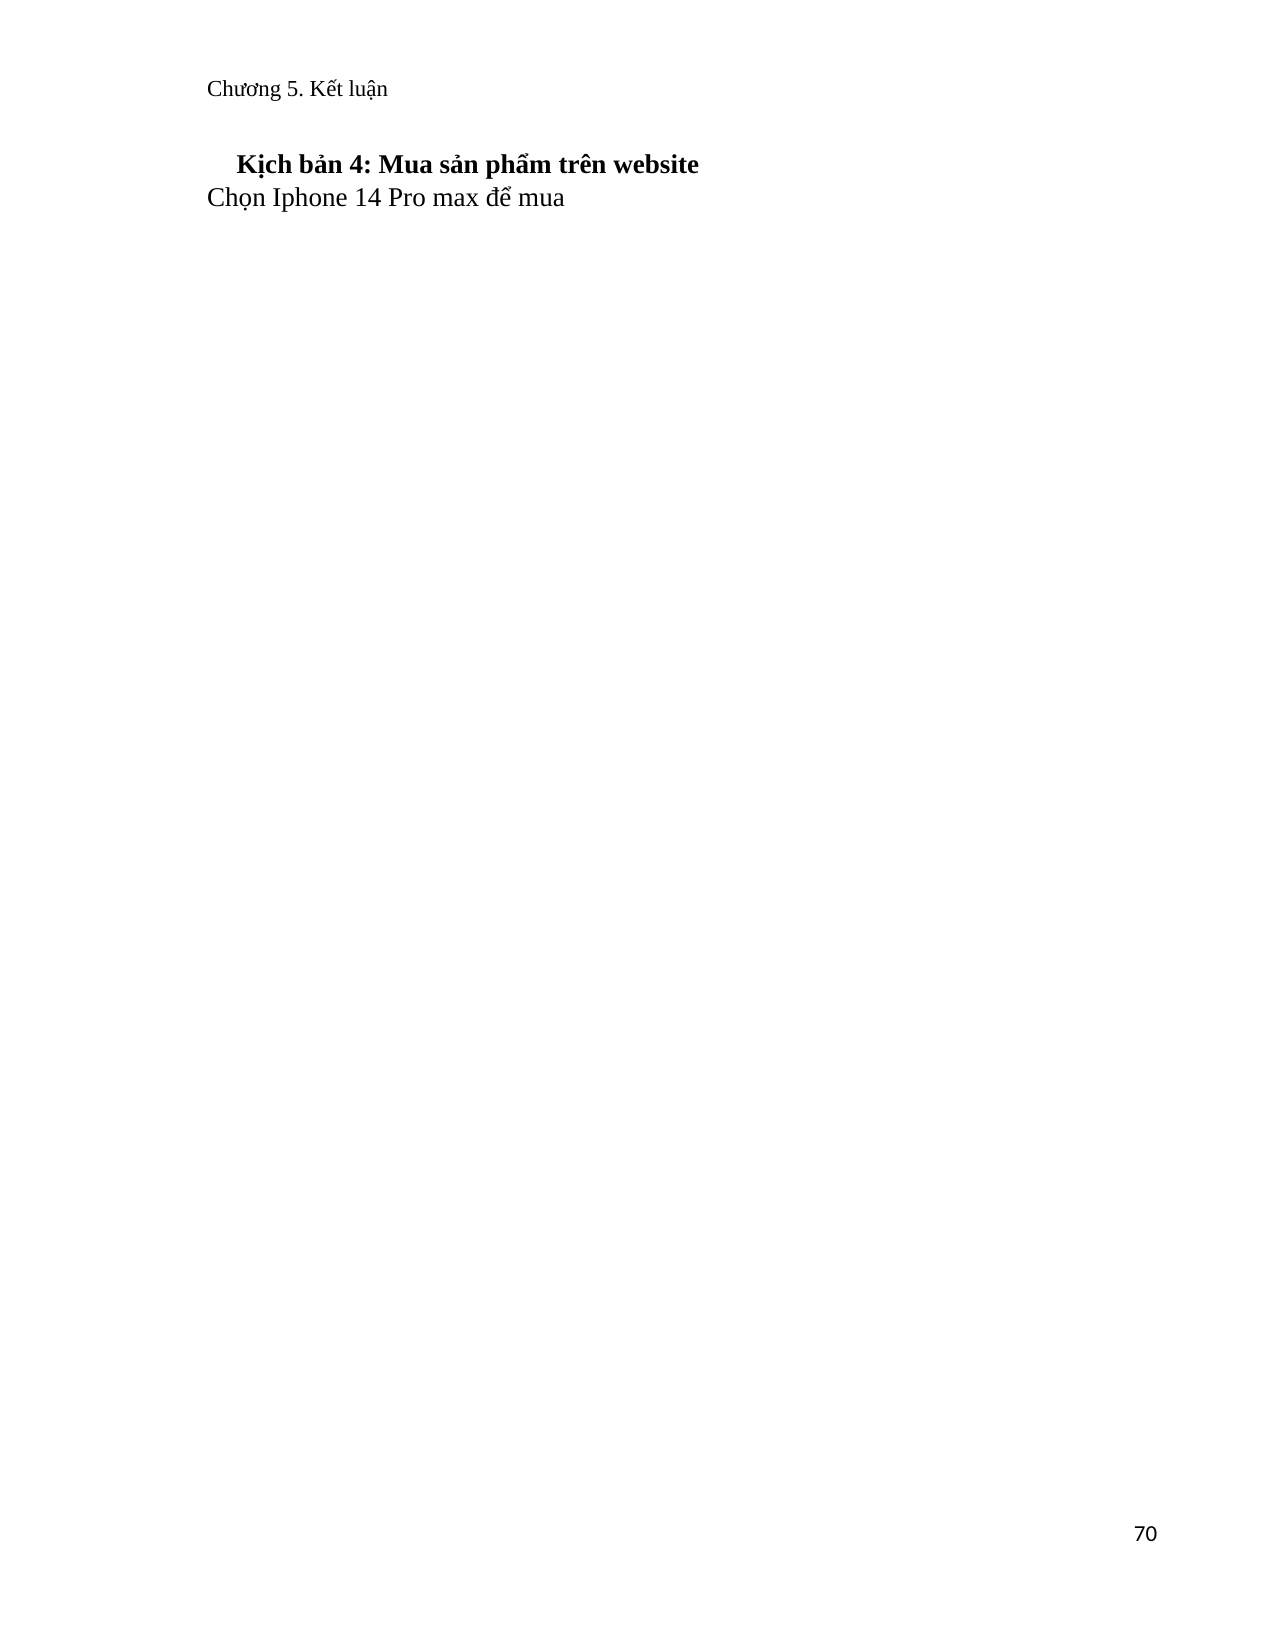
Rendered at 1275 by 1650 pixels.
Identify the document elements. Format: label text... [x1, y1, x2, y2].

text Chọn Iphone 14 Pro max để mua [207, 181, 1157, 212]
subtitle Kịch bản 4: Mua sản phẩm trên website [236, 148, 1157, 179]
